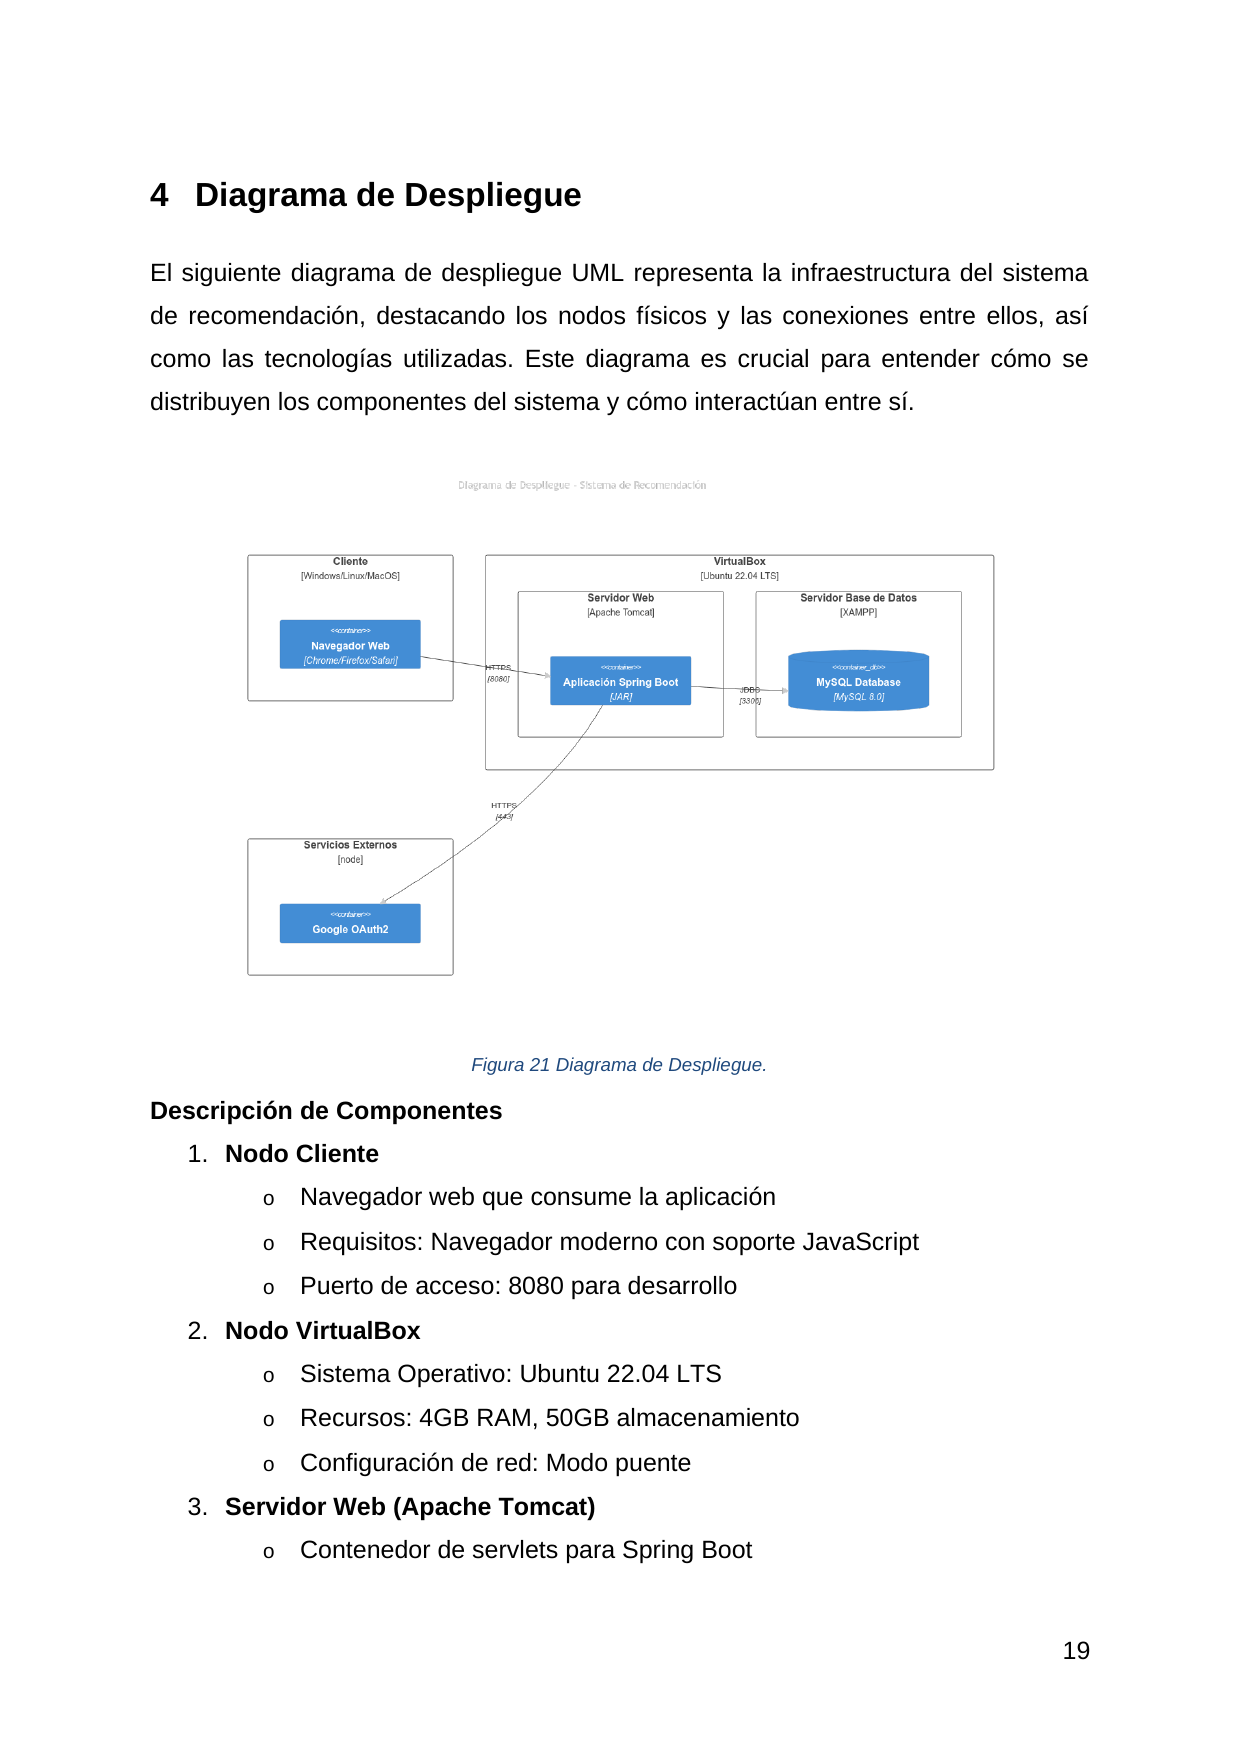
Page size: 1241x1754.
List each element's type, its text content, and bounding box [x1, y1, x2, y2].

text El siguiente diagrama de despliegue UML representa la infraestructura del sistema de recomendación, destacando los nodos físicos y las conexiones entre ellos, así como las tecnologías utilizadas. Este diagrama es crucial para entender cómo se distribuyen los componentes del sistema y cómo interactúan entre sí. [150, 258, 1090, 416]
list Puerto de acceso: 8080 para desarrollo [262, 1271, 1090, 1301]
list Recursos: 4GB RAM, 50GB almacenamiento [262, 1403, 1090, 1433]
list Requisitos: Navegador moderno con soporte JavaScript [262, 1227, 1090, 1257]
list Navegador web que consume la aplicación [262, 1182, 1090, 1212]
list Servidor Web (Apache Tomcat) [187, 1492, 1090, 1521]
list Nodo Cliente [187, 1139, 1090, 1168]
text Descripción de Componentes [150, 1096, 1090, 1125]
picture [150, 430, 1091, 1040]
list Contenedor de servlets para Spring Boot [262, 1536, 1090, 1565]
list Configuración de red: Modo puente [262, 1448, 1090, 1478]
subtitle Diagrama de Despliegue [150, 175, 1090, 213]
list Nodo VirtualBox [187, 1316, 1090, 1344]
list Sistema Operativo: Ubuntu 22.04 LTS [262, 1359, 1090, 1389]
text Figura 21 Diagrama de Despliegue. [150, 1054, 1090, 1075]
